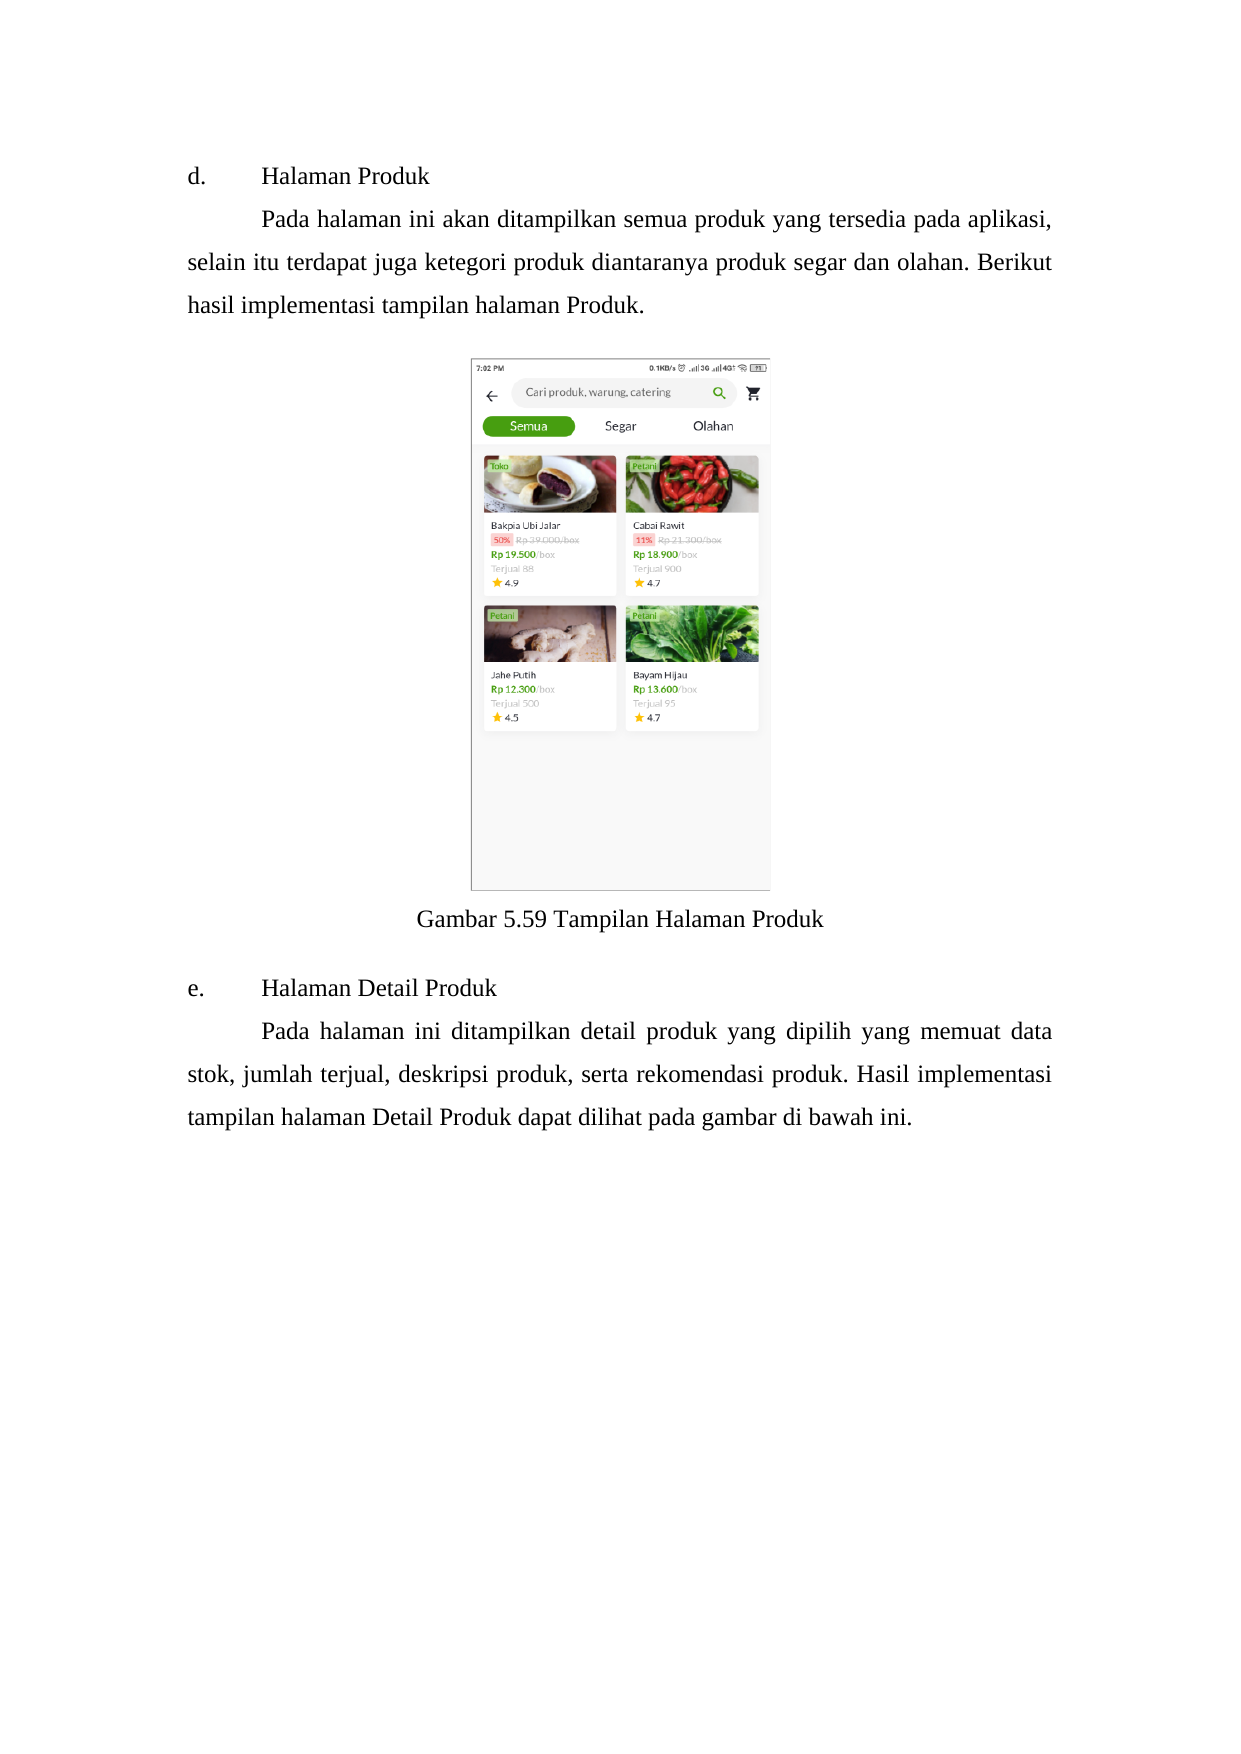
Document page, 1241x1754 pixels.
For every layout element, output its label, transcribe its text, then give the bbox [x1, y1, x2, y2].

text Pada halaman ini ditampilkan detail produk yang dipilih yang memuat data stok, jumlah terjual, deskripsi produk, serta rekomendasi produk. Hasil implementasi tampilan halaman Detail Produk dapat dilihat pada gambar di bawah ini. [187, 1016, 1053, 1131]
list Halaman Produk [187, 161, 1053, 190]
text Pada halaman ini akan ditampilkan semua produk yang tersedia pada aplikasi, selain itu terdapat juga ketegori produk diantaranya produk segar dan olahan. Berikut hasil implementasi tampilan halaman Produk. [187, 204, 1053, 319]
picture [470, 358, 771, 891]
list Halaman Detail Produk [187, 973, 1053, 1001]
